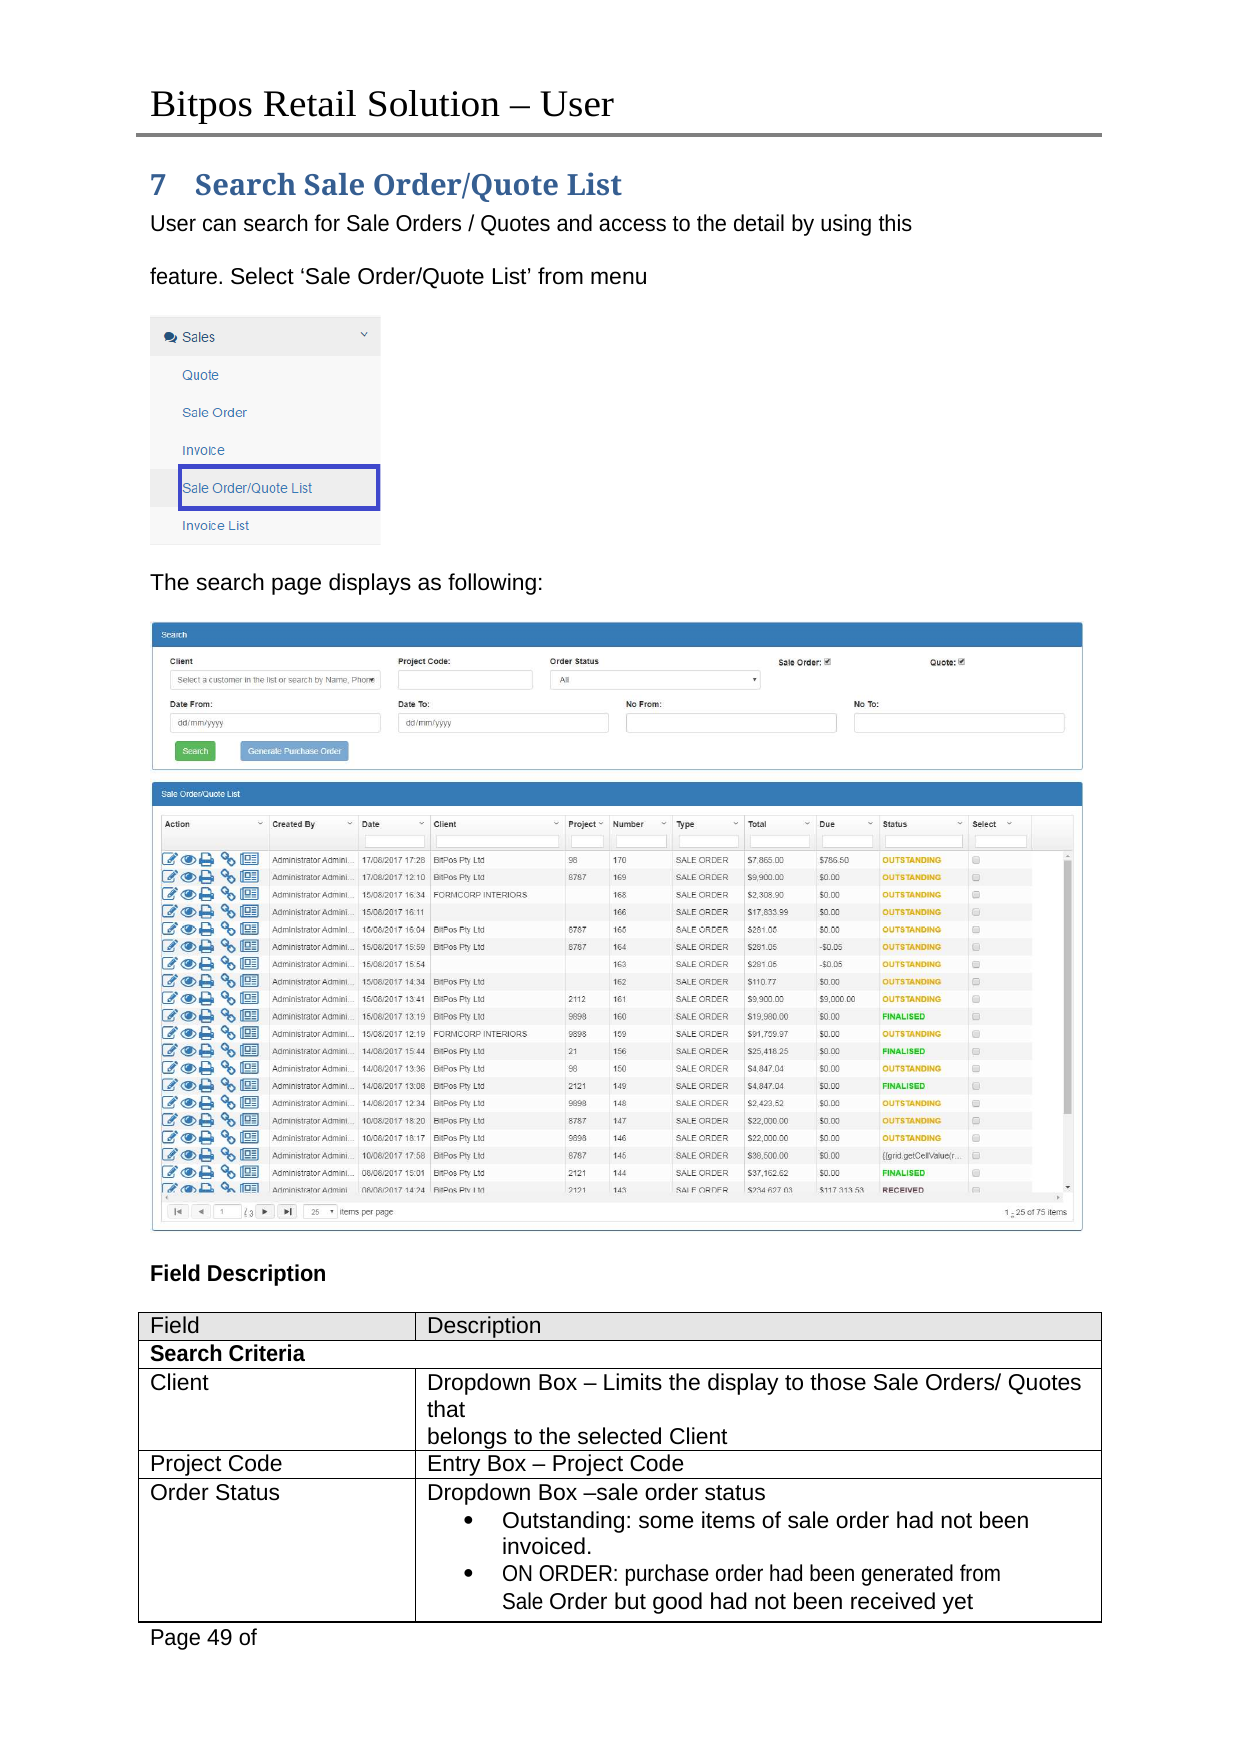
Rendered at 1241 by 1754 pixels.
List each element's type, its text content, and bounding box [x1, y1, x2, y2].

text The search page displays as following: [150, 568, 1178, 595]
text User can search for Sale Orders / Quotes and access to the detail by using this feature. Select ‘Sale Order/Quote List’ from menu [150, 210, 991, 289]
table_cell Client [139, 1369, 415, 1450]
picture [150, 621, 1084, 1234]
table_cell Order Status [139, 1479, 415, 1621]
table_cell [416, 1479, 1101, 1621]
table_cell Entry Box – Project Code [416, 1451, 1101, 1478]
picture [150, 315, 381, 545]
table_header Field [139, 1313, 415, 1340]
table_header Description [416, 1313, 1101, 1340]
subtitle Field Description [150, 1259, 1178, 1286]
subtitle Search Sale Order/Quote List [150, 164, 1178, 204]
table_cell Search Criteria [139, 1341, 1101, 1368]
table_cell Project Code [139, 1451, 415, 1478]
table_cell Dropdown Box – Limits the display to those Sale Orders/ Quotes that belongs to the selected Client [416, 1369, 1101, 1450]
